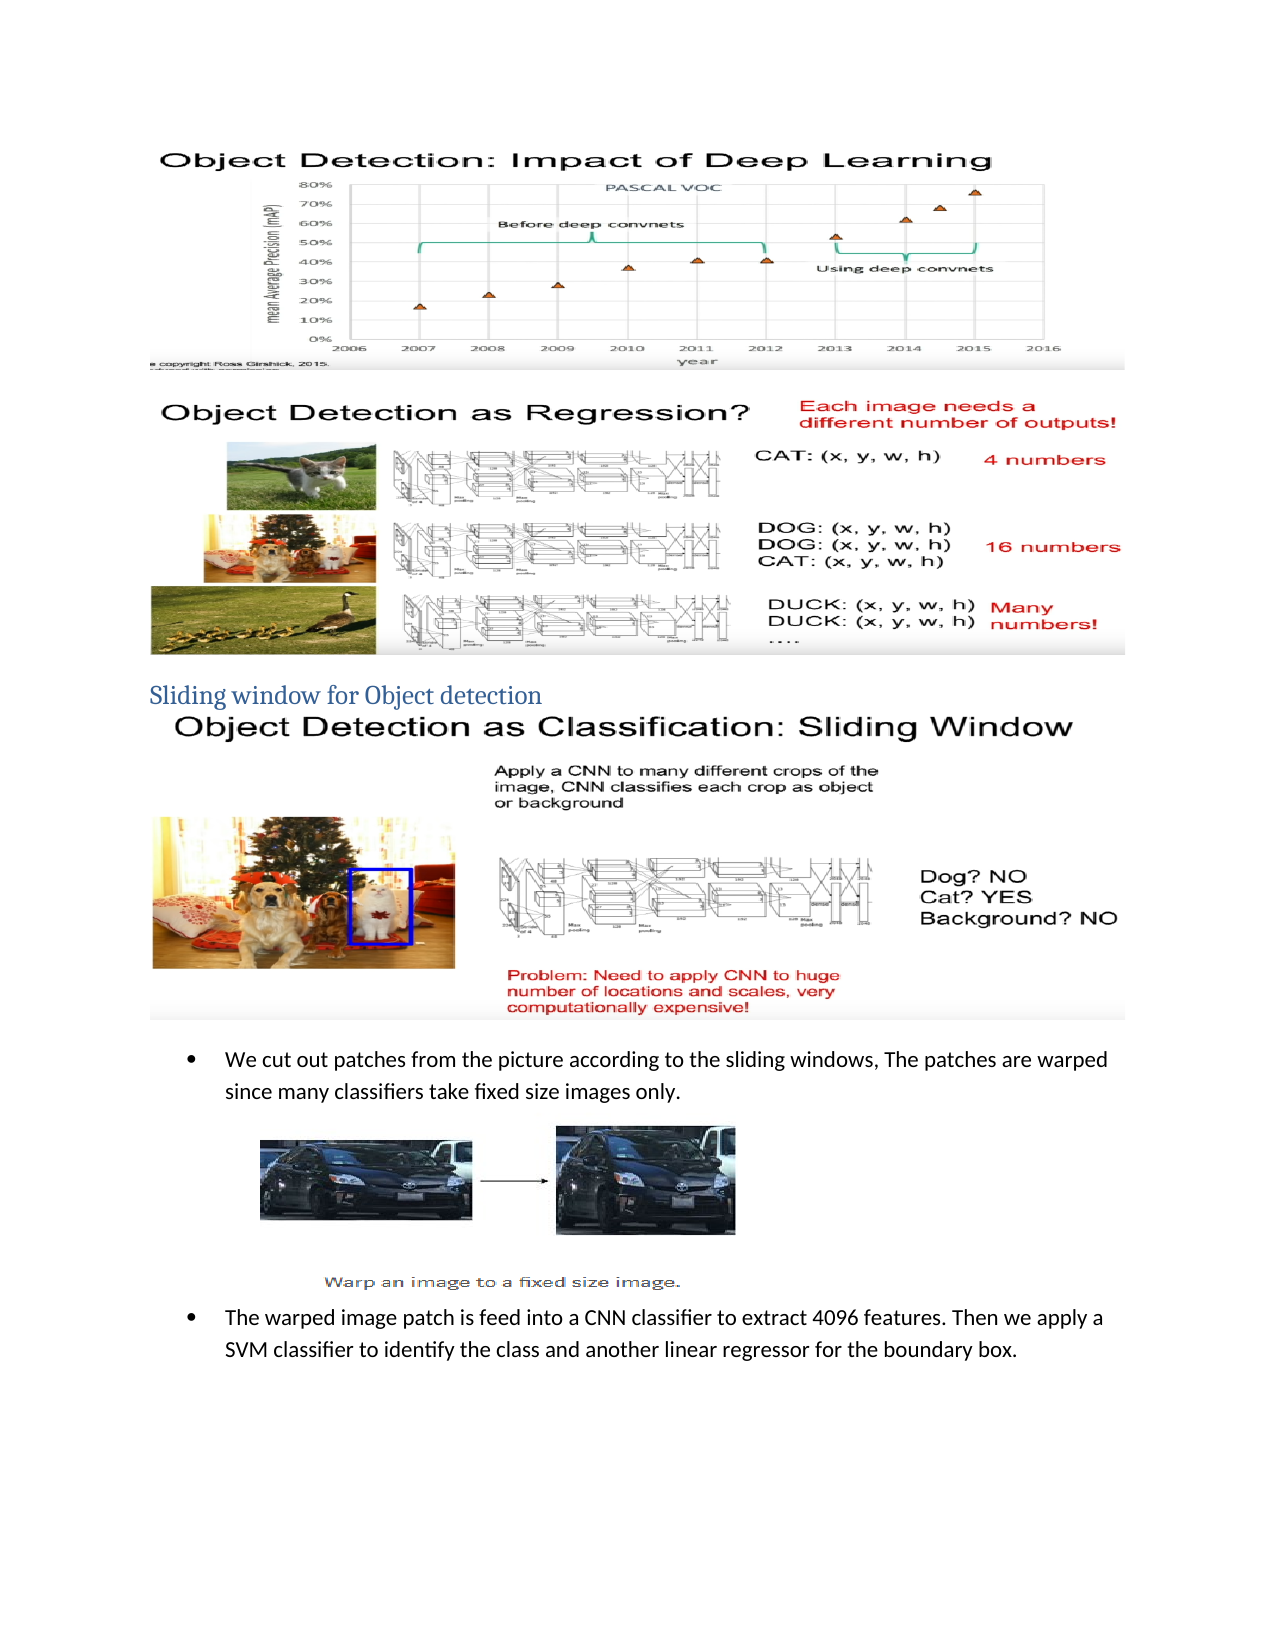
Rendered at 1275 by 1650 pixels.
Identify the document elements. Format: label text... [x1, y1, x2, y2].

subtitle Sliding window for Object detection [150, 680, 1125, 711]
picture [150, 715, 1125, 1020]
list We cut out patches from the picture according to the sliding windows, The patches are warped since many classifiers take fixed size images only. [187, 1045, 1125, 1105]
picture [225, 1109, 746, 1299]
list The warped image patch is feed into a CNN classifier to extract 4096 features. Then we apply a SVM classifier to identify the class and another linear regressor for the boundary box. [187, 1303, 1125, 1363]
picture [150, 394, 1125, 655]
picture [150, 150, 1125, 370]
